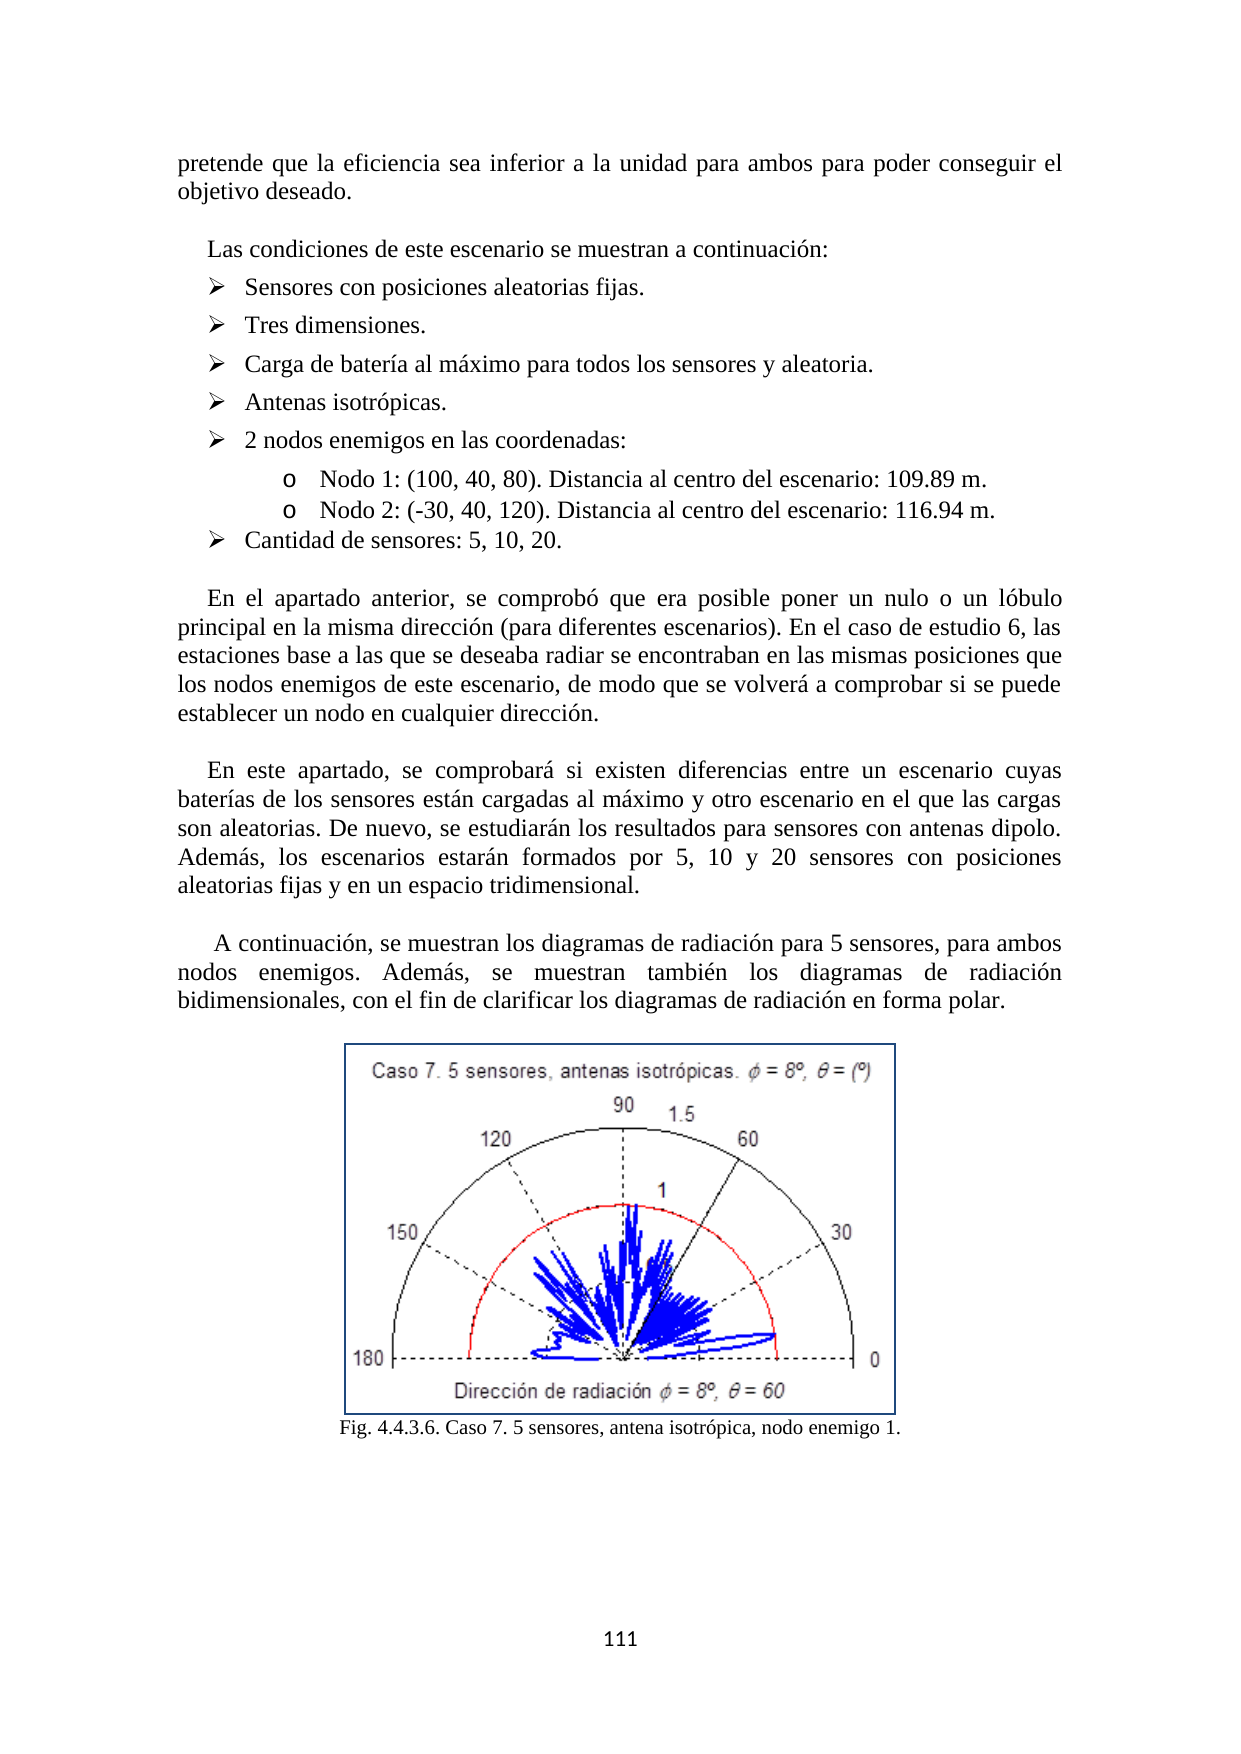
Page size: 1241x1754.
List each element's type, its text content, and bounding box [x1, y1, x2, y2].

list Tres dimensiones. [207, 311, 1063, 339]
picture [346, 1045, 894, 1413]
text A continuación, se muestran los diagramas de radiación para 5 sensores, para ambos nodos enemigos. Además, se muestran también los diagramas de radiación bidimensionales, con el fin de clarificar los diagramas de radiación en forma polar. [177, 928, 1063, 1014]
list Carga de batería al máximo para todos los sensores y aleatoria. [207, 349, 1063, 378]
list 2 nodos enemigos en las coordenadas: [207, 426, 1063, 454]
text En este apartado, se comprobará si existen diferencias entre un escenario cuyas baterías de los sensores están cargadas al máximo y otro escenario en el que las cargas son aleatorias. De nuevo, se estudiarán los resultados para sensores con antenas dipolo. Además, los escenarios estarán formados por 5, 10 y 20 sensores con posiciones aleatorias fijas y en un espacio tridimensional. [177, 756, 1063, 899]
list Sensores con posiciones aleatorias fijas. [207, 272, 1063, 301]
text Fig. 4.4.3.6. Caso 7. 5 sensores, antena isotrópica, nodo enemigo 1. [177, 1415, 1063, 1439]
list Cantidad de sensores: 5, 10, 20. [207, 526, 1063, 554]
list Antenas isotrópicas. [207, 387, 1063, 416]
text Las condiciones de este escenario se muestran a continuación: [177, 234, 1063, 263]
text En el apartado anterior, se comprobó que era posible poner un nulo o un lóbulo principal en la misma dirección (para diferentes escenarios). En el caso de estudio 6, las estaciones base a las que se deseaba radiar se encontraban en las mismas posiciones que los nodos enemigos de este escenario, de modo que se volverá a comprobar si se puede establecer un nodo en cualquier dirección. [177, 583, 1063, 727]
list Nodo 1: (100, 40, 80). Distancia al centro del escenario: 109.89 m. [282, 464, 1063, 495]
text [177, 148, 1063, 205]
list Nodo 2: (-30, 40, 120). Distancia al centro del escenario: 116.94 m. [282, 495, 1063, 526]
